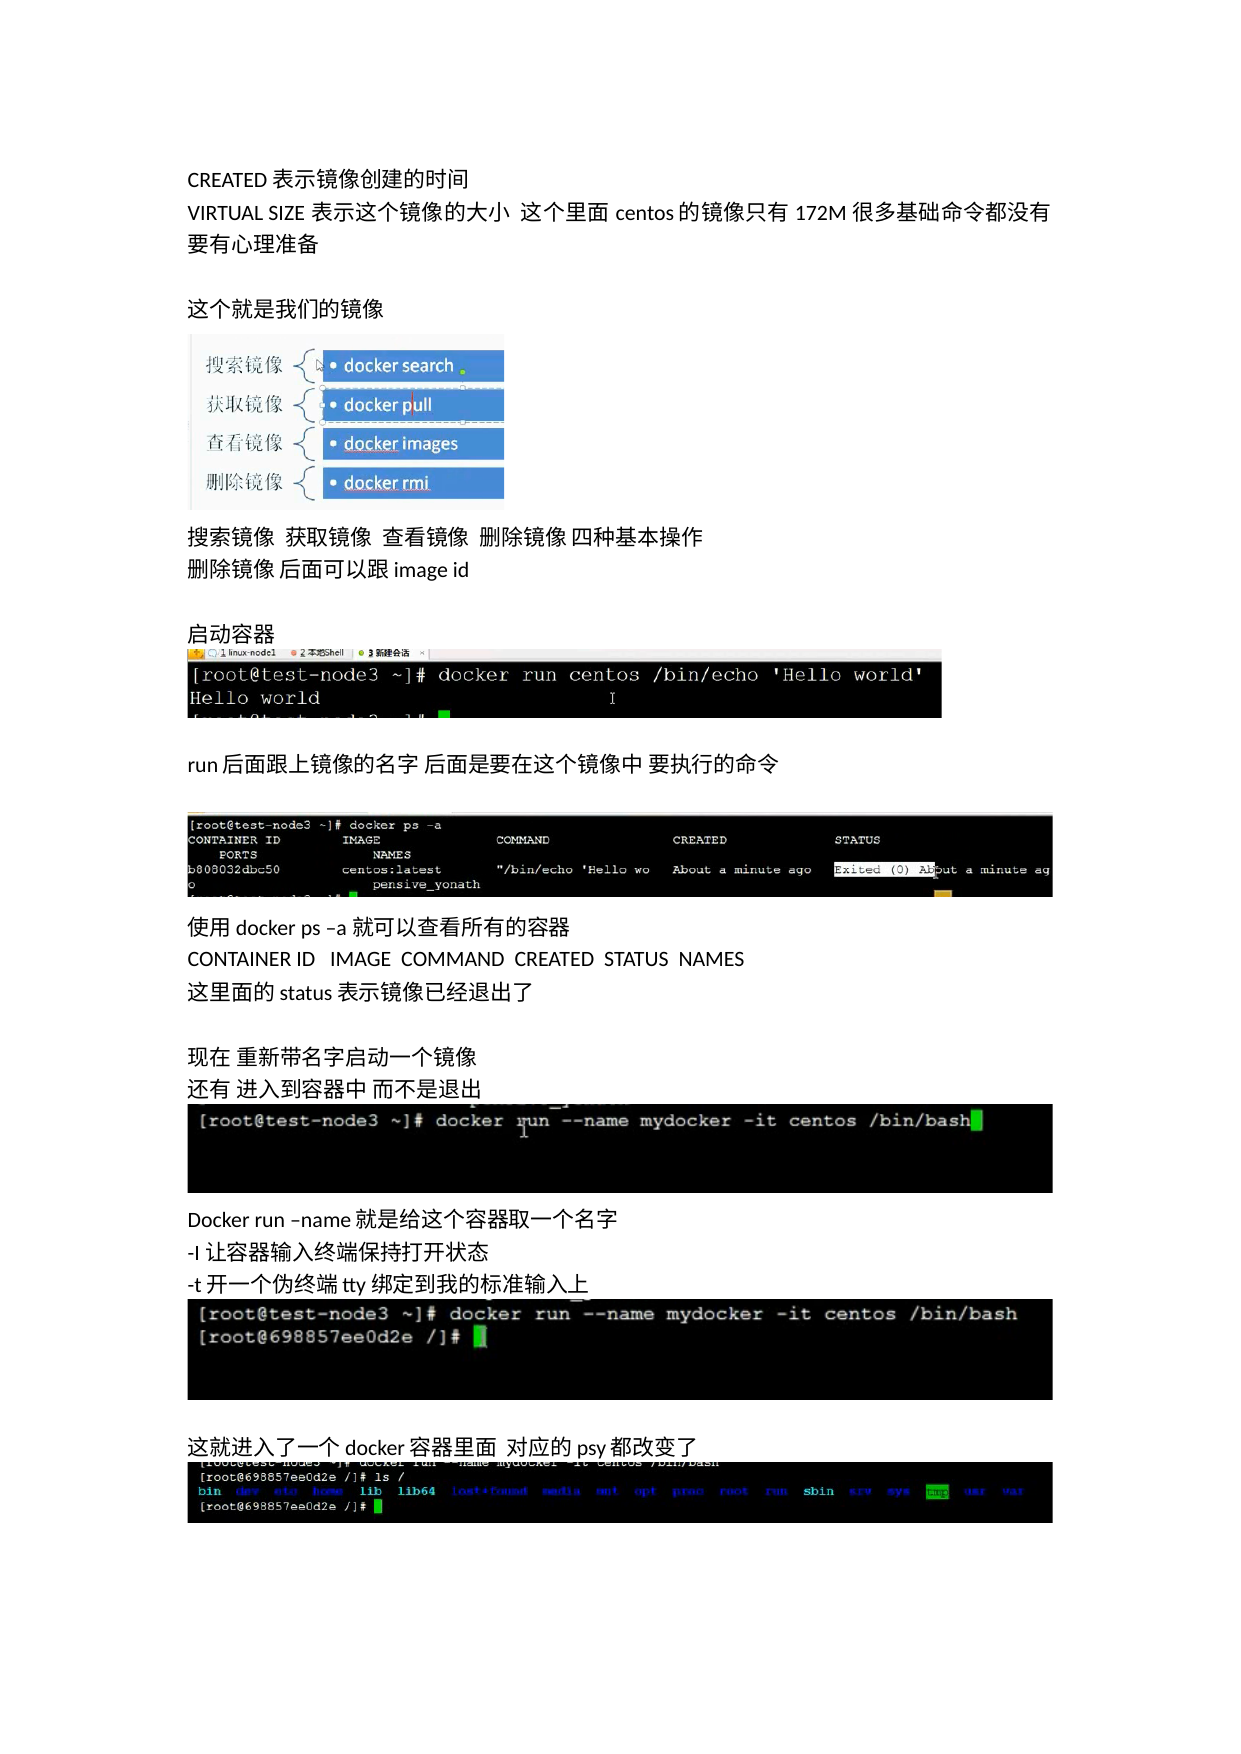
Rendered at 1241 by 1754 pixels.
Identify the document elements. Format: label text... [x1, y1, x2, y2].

text -t 开一个伪终端tty 绑定到我的标准输入上 [187, 1267, 1053, 1299]
text 这就进入了一个docker容器里面 对应的psy都改变了 [187, 1429, 1053, 1462]
text 现在 重新带名字启动一个镜像 [187, 1039, 1053, 1072]
text VIRTUAL SIZE 表示这个镜像的大小 这个里面centos的镜像只有172M 很多基础命令都没有 要有心理准备 [187, 194, 1053, 259]
text 搜索镜像 获取镜像 查看镜像 删除镜像 四种基本操作 [187, 519, 1053, 552]
picture [187, 649, 942, 718]
text 删除镜像 后面可以跟image id [187, 552, 1053, 584]
text -I 让容器输入终端保持打开状态 [187, 1234, 1053, 1267]
picture [187, 334, 505, 510]
text 启动容器 [187, 617, 1053, 649]
picture [187, 1299, 1053, 1400]
text Docker run –name就是给这个容器取一个名字 [187, 1202, 1053, 1234]
picture [187, 812, 1053, 897]
text 这个就是我们的镜像 [187, 292, 1053, 324]
picture [187, 1104, 1053, 1193]
picture [187, 1462, 1053, 1523]
text run后面跟上镜像的名字 后面是要在这个镜像中 要执行的命令 [187, 747, 1053, 779]
text 这里面的status表示镜像已经退出了 [187, 974, 1053, 1007]
text 还有 进入到容器中 而不是退出 [187, 1072, 1053, 1104]
text CONTAINER ID IMAGE COMMAND CREATED STATUS NAMES [187, 942, 1053, 974]
text CREATED 表示镜像创建的时间 [187, 162, 1053, 194]
text 使用docker ps –a 就可以查看所有的容器 [187, 909, 1053, 942]
